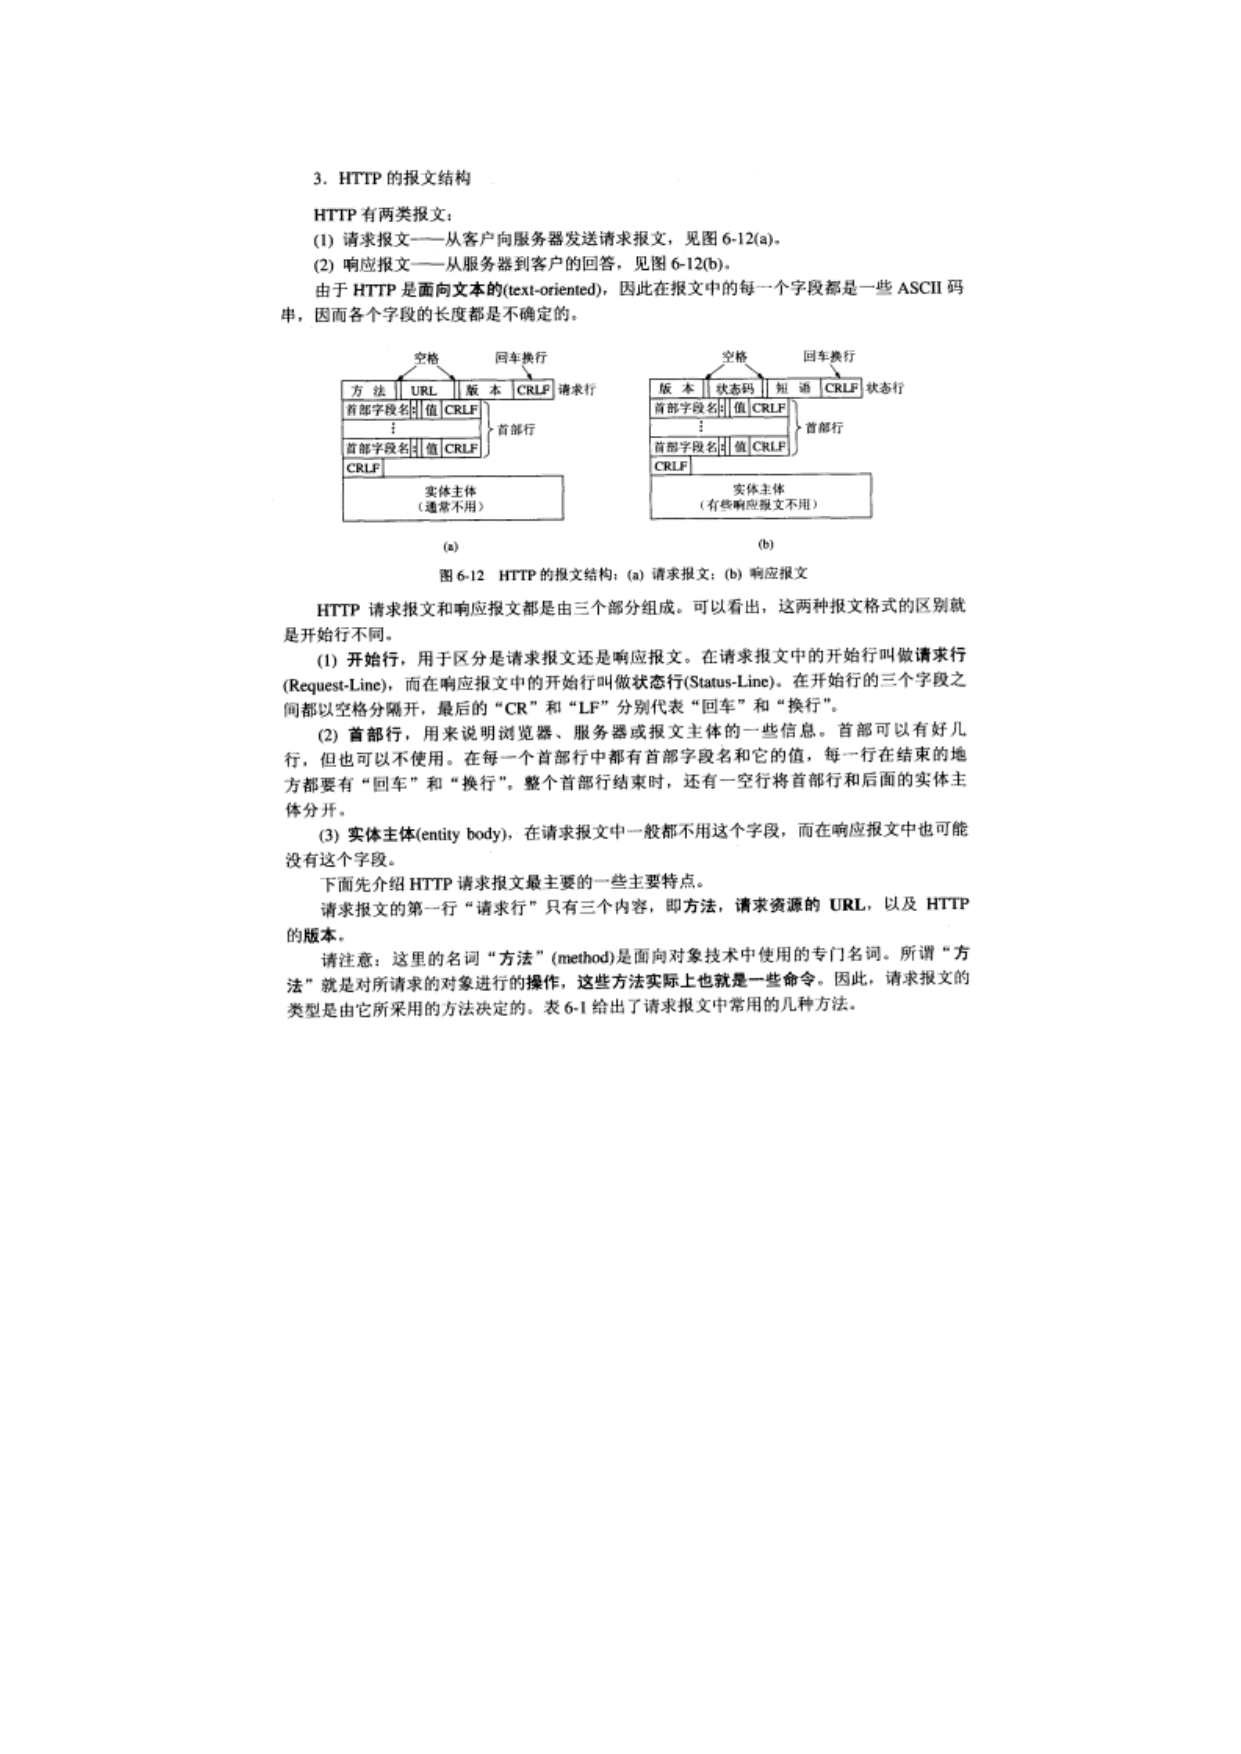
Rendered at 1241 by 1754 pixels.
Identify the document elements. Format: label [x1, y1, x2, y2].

picture [255, 162, 985, 1030]
